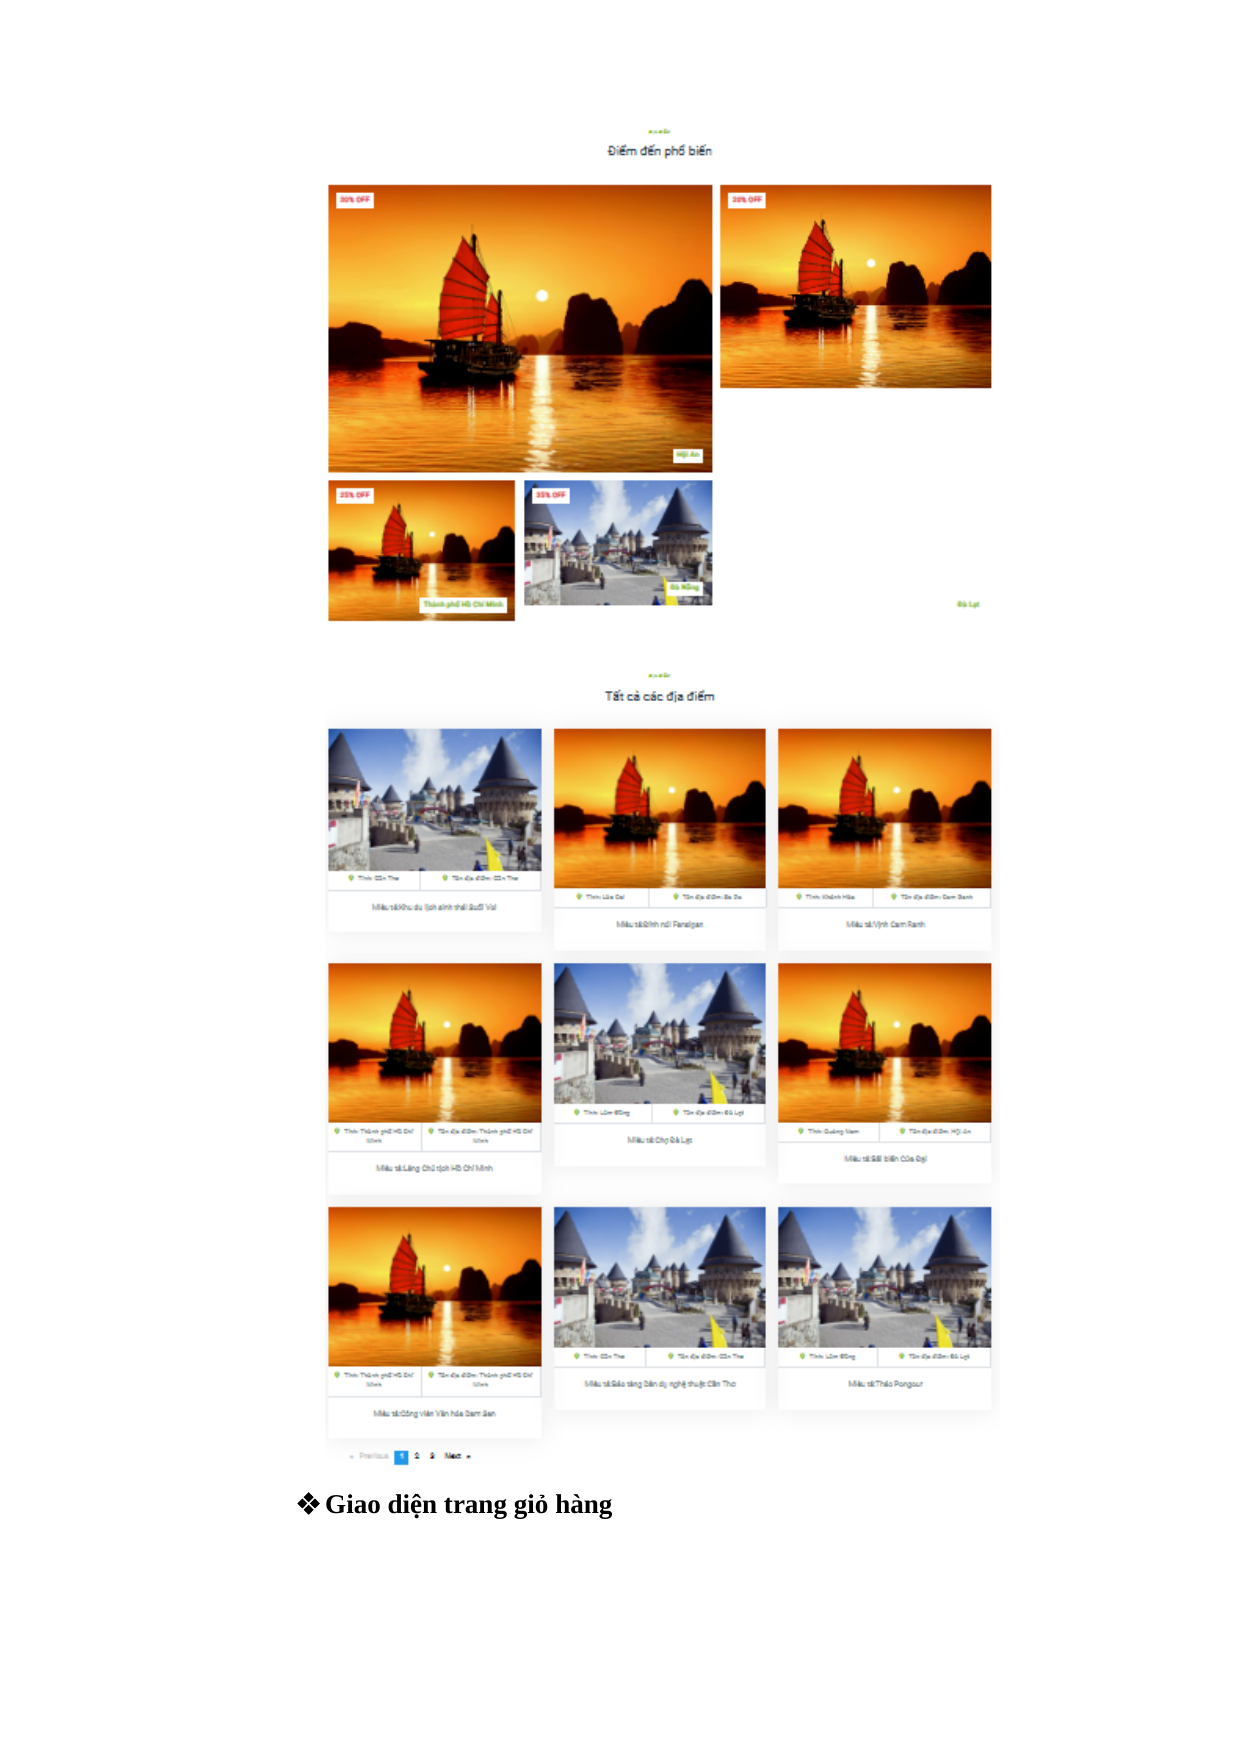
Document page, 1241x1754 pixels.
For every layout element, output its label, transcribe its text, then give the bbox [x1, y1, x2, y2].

picture [325, 118, 1001, 1473]
list Giao diện trang giỏ hàng [295, 1488, 1091, 1520]
